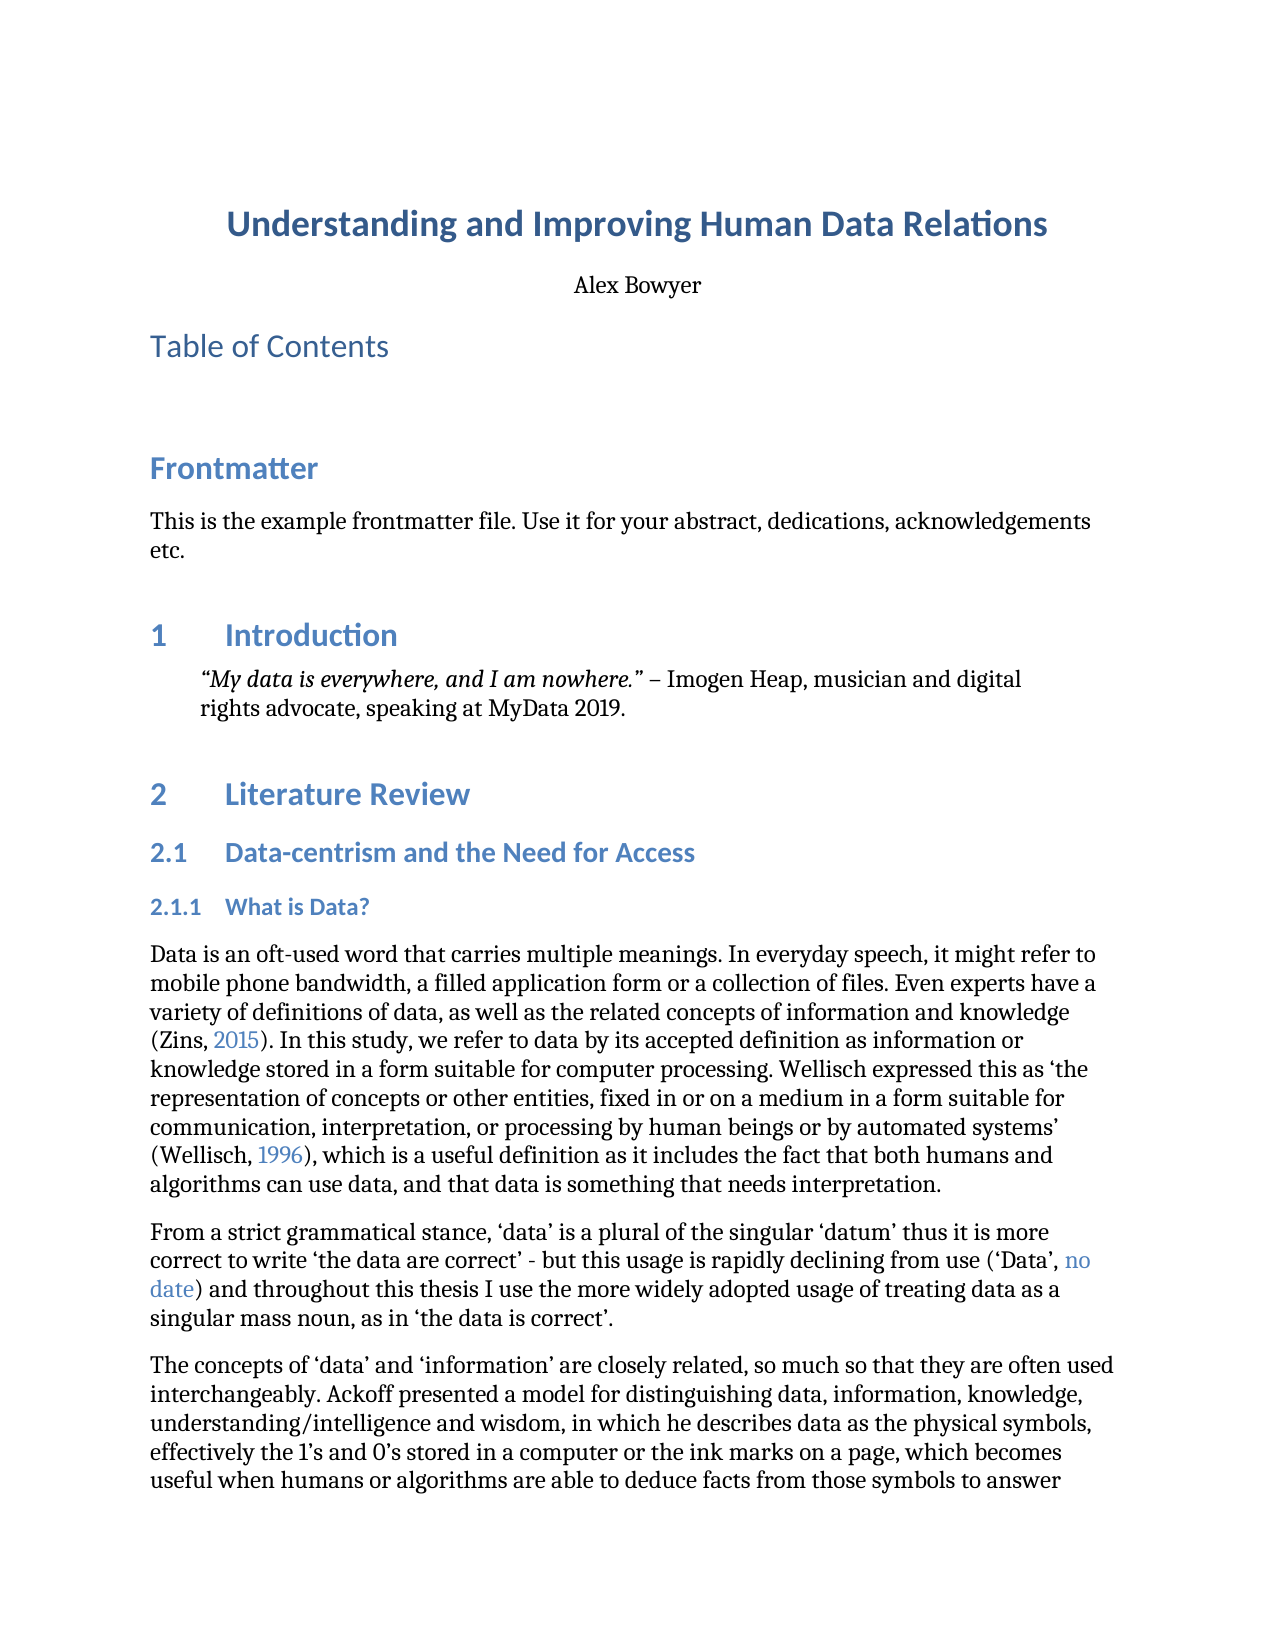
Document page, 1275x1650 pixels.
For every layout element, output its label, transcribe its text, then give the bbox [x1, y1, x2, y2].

subtitle 2.1 Data-centrism and the Need for Access [150, 834, 1125, 870]
subtitle Frontmatter [150, 447, 1125, 488]
text From a strict grammatical stance, ‘data’ is a plural of the singular ‘datum’ thus it is more correct to write ‘the data are correct’ - but this usage is rapidly declining from use (‘Data’, no date) and throughout this thesis I use the more widely adopted usage of treating data as a singular mass noun, as in ‘the data is correct’. [150, 1218, 1125, 1333]
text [150, 1351, 1125, 1495]
text Data is an oft-used word that carries multiple meanings. In everyday speech, it might refer to mobile phone bandwidth, a filled application form or a collection of files. Even experts have a variety of definitions of data, as well as the related concepts of information and knowledge (Zins, 2015). In this study, we refer to data by its accepted definition as information or knowledge stored in a form suitable for computer processing. Wellisch expressed this as ‘the representation of concepts or other entities, fixed in or on a medium in a form suitable for communication, interpretation, or processing by human beings or by automated systems’ (Wellisch, 1996), which is a useful definition as it includes the fact that both humans and algorithms can use data, and that data is something that needs interpretation. [150, 940, 1125, 1199]
text This is the example frontmatter file. Use it for your abstract, dedications, acknowledgements etc. [150, 507, 1125, 564]
subtitle 2.1.1 What is Data? [150, 891, 1125, 921]
text Alex Bowyer [150, 271, 1125, 299]
subtitle 2 Literature Review [150, 773, 1125, 814]
title Understanding and Improving Human Data Relations [150, 200, 1125, 246]
text “My data is everywhere, and I am nowhere.” – Imogen Heap, musician and digital rights advocate, speaking at MyData 2019. [200, 665, 1075, 723]
subtitle 1 Introduction [150, 614, 1125, 655]
